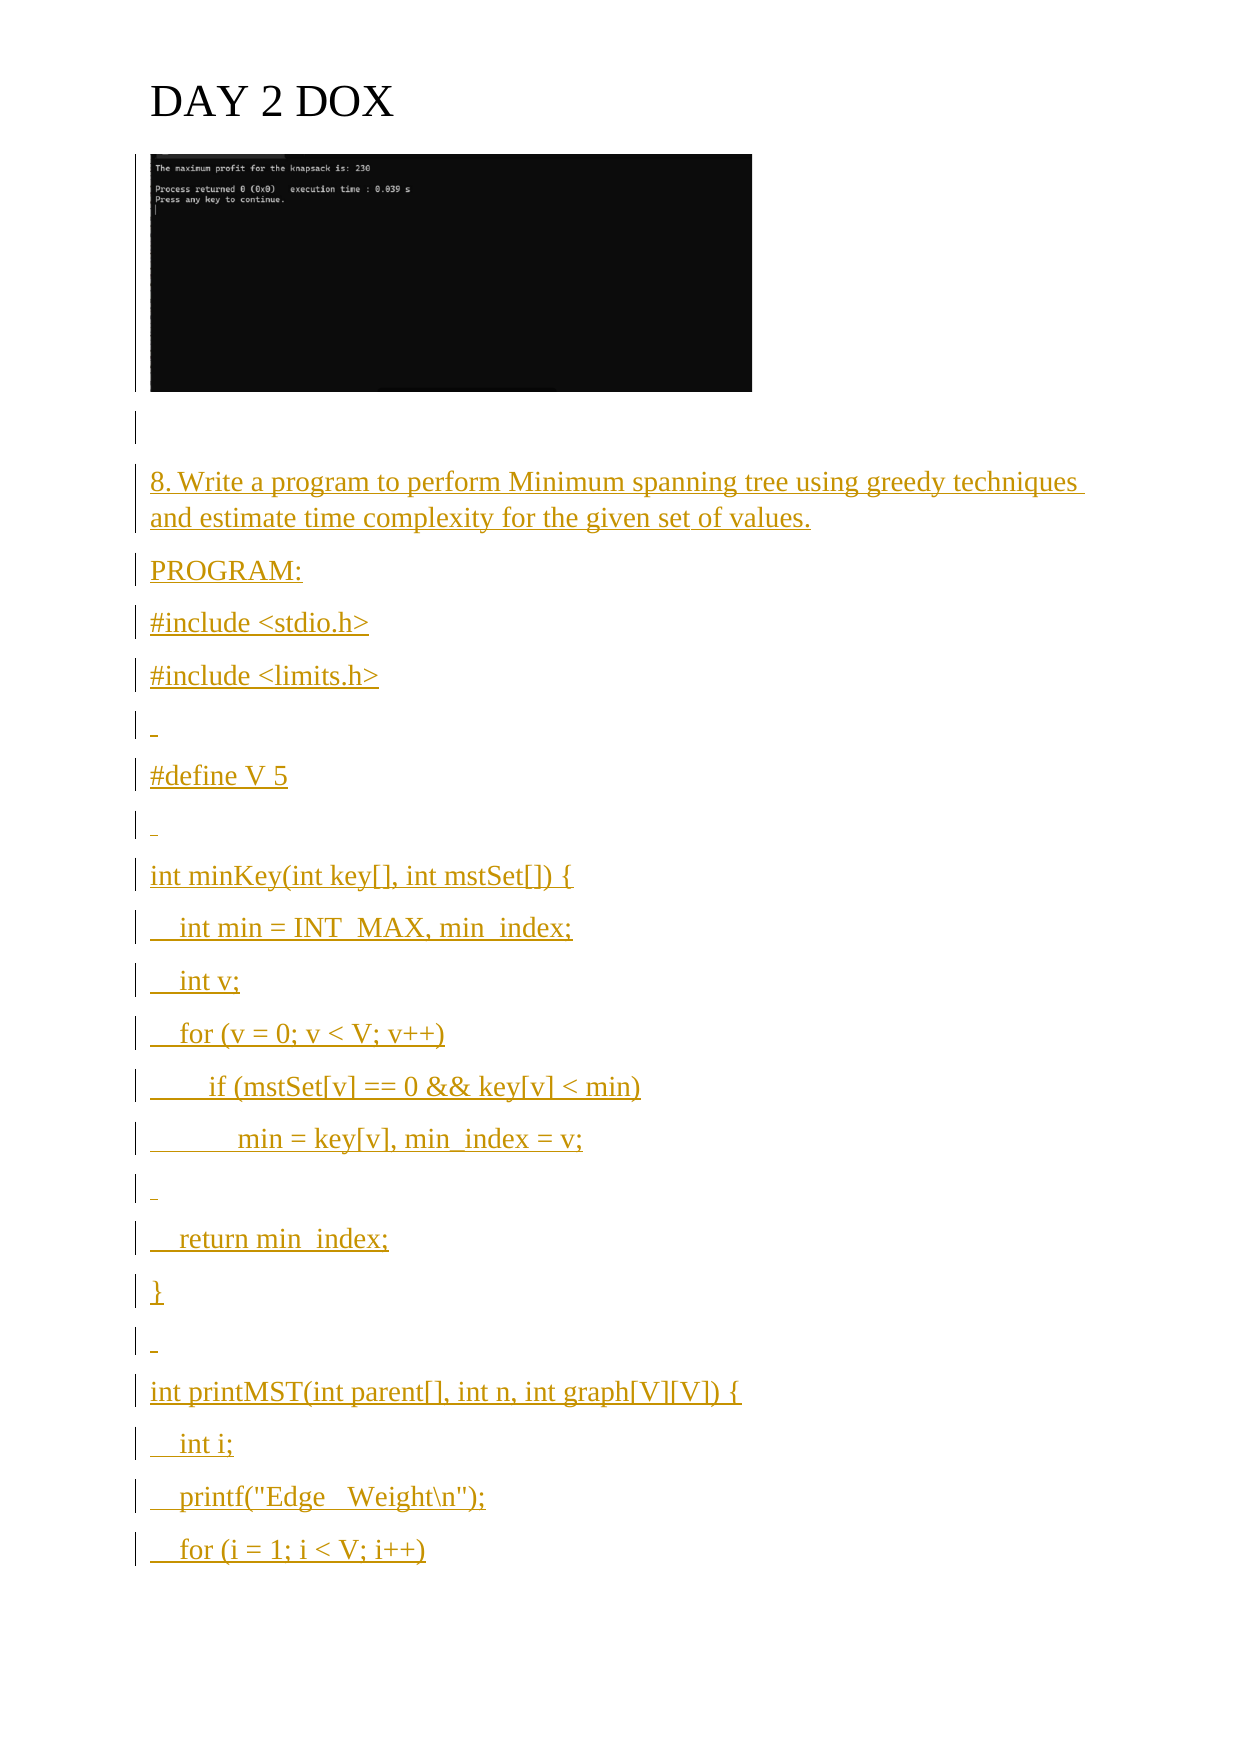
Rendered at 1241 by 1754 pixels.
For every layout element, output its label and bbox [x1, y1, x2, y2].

picture [150, 154, 753, 392]
